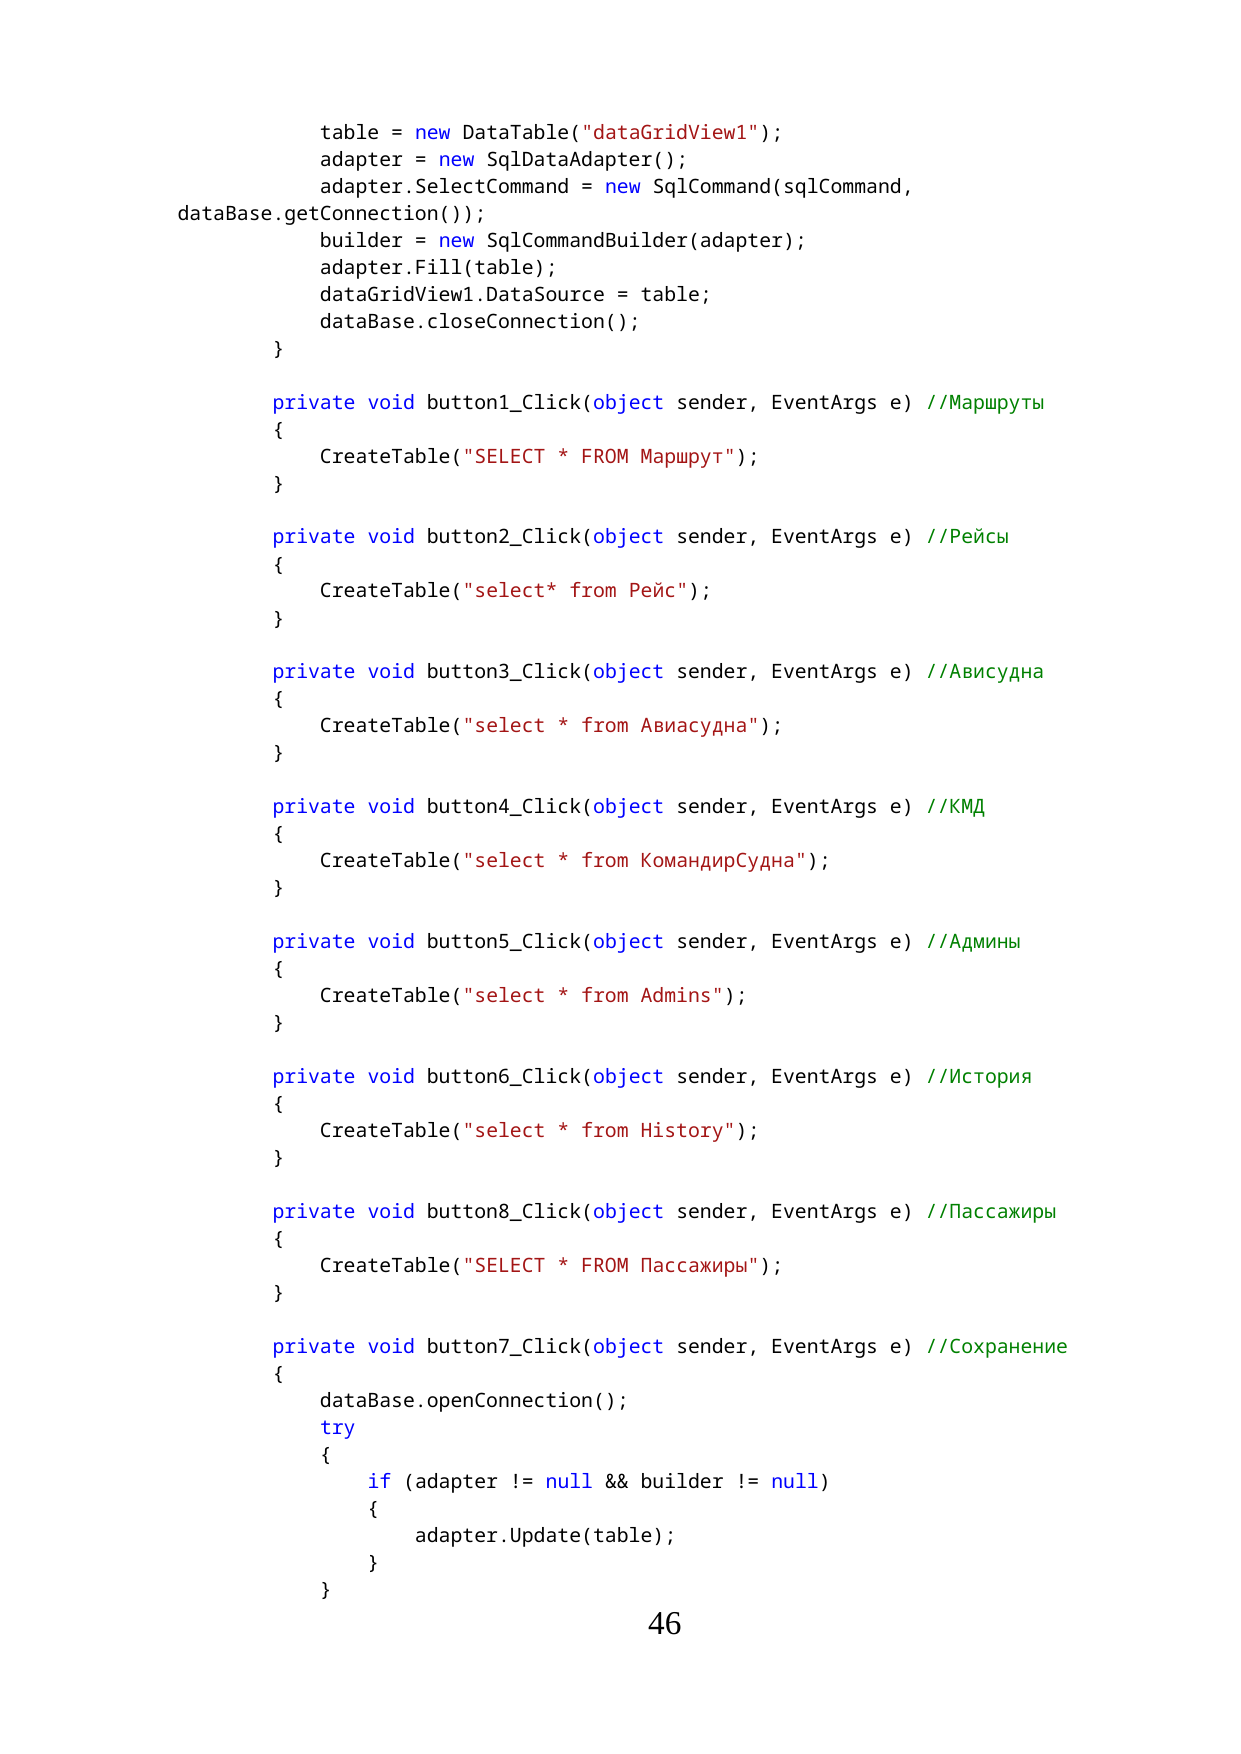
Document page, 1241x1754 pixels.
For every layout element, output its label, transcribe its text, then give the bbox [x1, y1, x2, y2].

text CreateTable("select* from Рейс"); [177, 577, 1152, 604]
text builder = new SqlCommandBuilder(adapter); [177, 226, 1152, 253]
text } [177, 1548, 1152, 1575]
text { [177, 954, 1152, 981]
text { [177, 1440, 1152, 1467]
text } [177, 469, 1152, 496]
text } [177, 334, 1152, 361]
text adapter.SelectCommand = new SqlCommand(sqlCommand, dataBase.getConnection()); [177, 172, 1152, 226]
text private void button3_Click(object sender, EventArgs e) //Ависудна [177, 658, 1152, 685]
text adapter = new SqlDataAdapter(); [177, 145, 1152, 172]
text } [177, 1143, 1152, 1170]
text private void button4_Click(object sender, EventArgs e) //КМД [177, 793, 1152, 819]
text } [177, 1008, 1152, 1035]
text private void button8_Click(object sender, EventArgs e) //Пассажиры [177, 1197, 1152, 1224]
text private void button5_Click(object sender, EventArgs e) //Админы [177, 927, 1152, 954]
text { [177, 1224, 1152, 1251]
text dataBase.openConnection(); [177, 1386, 1152, 1413]
text { [177, 1089, 1152, 1116]
text private void button6_Click(object sender, EventArgs e) //История [177, 1062, 1152, 1089]
text } [177, 1278, 1152, 1305]
text } [177, 739, 1152, 766]
text dataGridView1.DataSource = table; [177, 280, 1152, 307]
text if (adapter != null && builder != null) [177, 1467, 1152, 1494]
text private void button1_Click(object sender, EventArgs e) //Маршруты [177, 388, 1152, 415]
text } [177, 604, 1152, 631]
text } [177, 873, 1152, 901]
text { [177, 415, 1152, 442]
text adapter.Fill(table); [177, 253, 1152, 280]
text { [177, 819, 1152, 847]
text CreateTable("SELECT * FROM Маршрут"); [177, 442, 1152, 469]
text CreateTable("select * from Авиасудна"); [177, 712, 1152, 739]
text CreateTable("select * from History"); [177, 1116, 1152, 1143]
text try [177, 1413, 1152, 1440]
text private void button2_Click(object sender, EventArgs e) //Рейсы [177, 523, 1152, 550]
text CreateTable("select * from Admins"); [177, 981, 1152, 1008]
text private void button7_Click(object sender, EventArgs e) //Сохранение [177, 1332, 1152, 1359]
text CreateTable("SELECT * FROM Пассажиры"); [177, 1251, 1152, 1278]
text } [177, 1575, 1152, 1602]
text CreateTable("select * from КомандирСудна"); [177, 847, 1152, 873]
text { [177, 1359, 1152, 1386]
text table = new DataTable("dataGridView1"); [177, 118, 1152, 145]
text dataBase.closeConnection(); [177, 307, 1152, 334]
text { [177, 1494, 1152, 1521]
text { [177, 685, 1152, 712]
text adapter.Update(table); [177, 1521, 1152, 1548]
text { [177, 550, 1152, 577]
